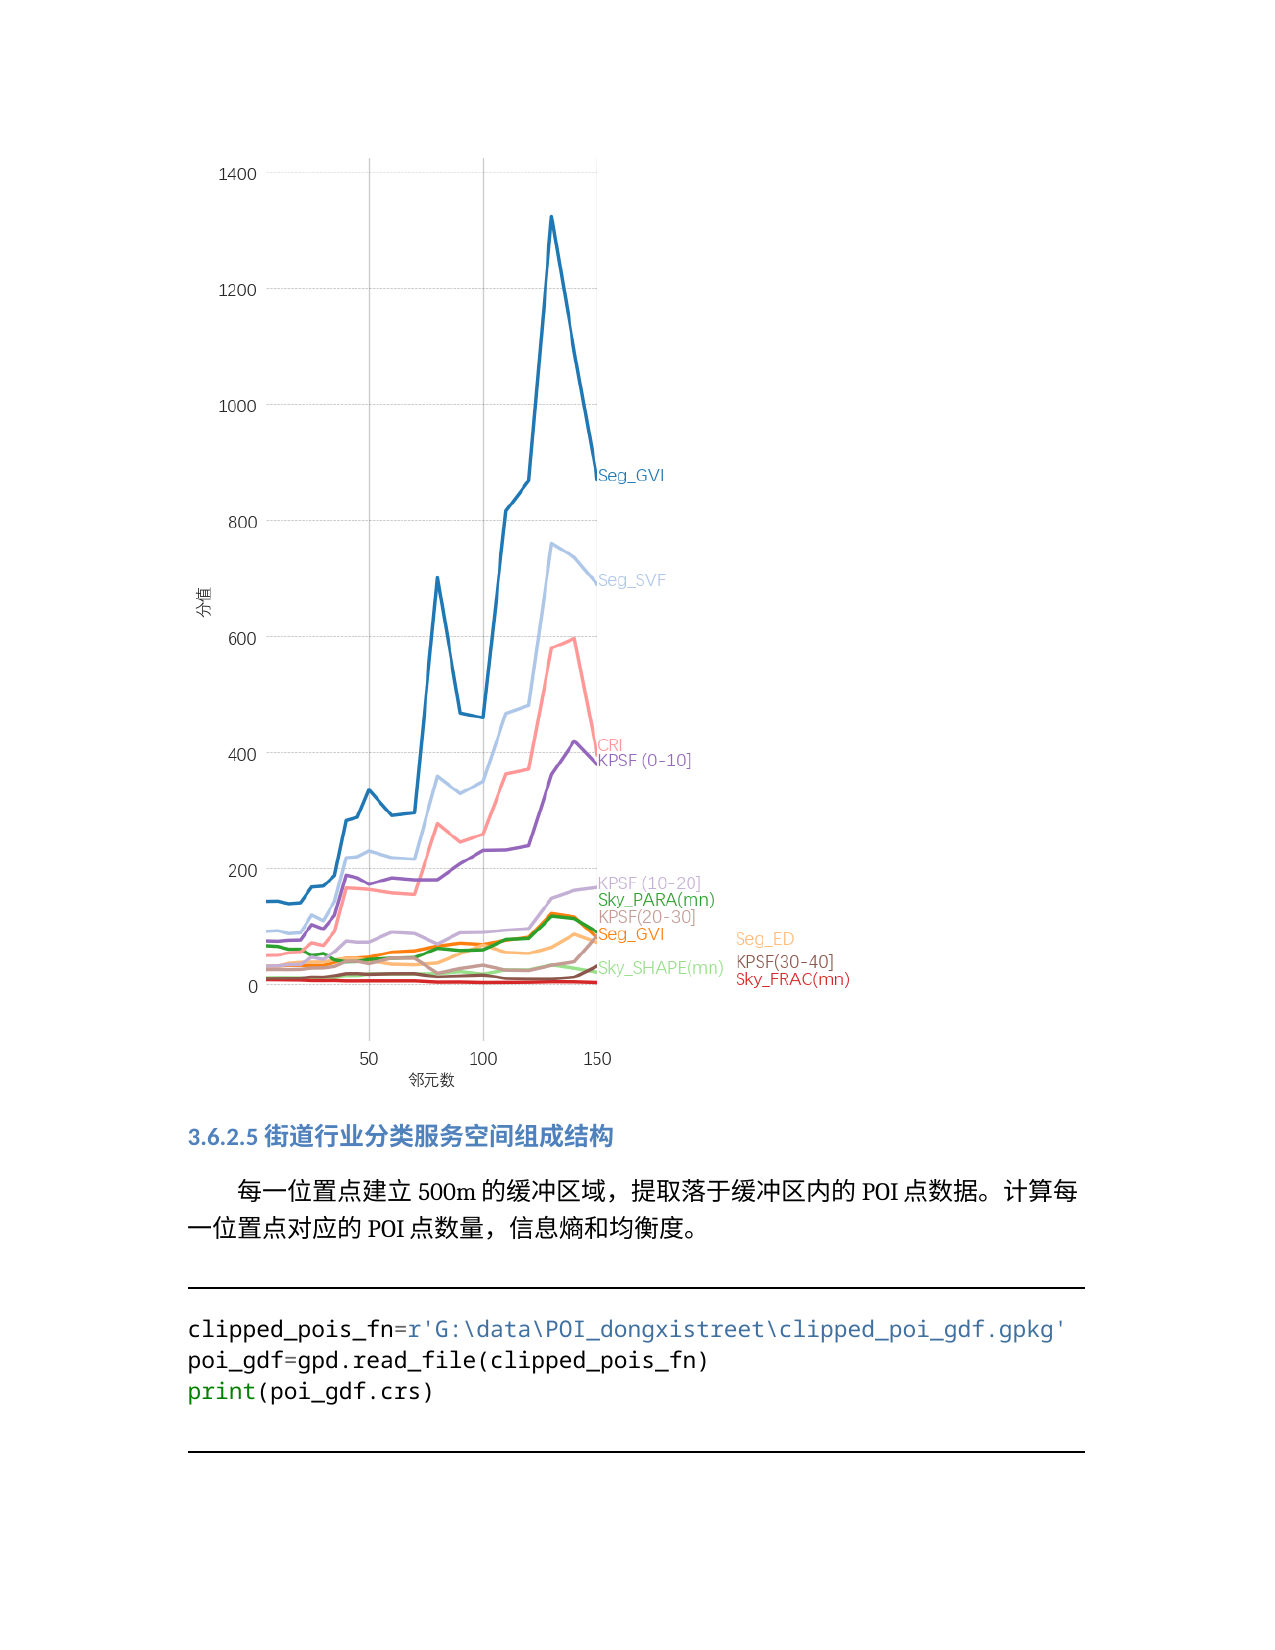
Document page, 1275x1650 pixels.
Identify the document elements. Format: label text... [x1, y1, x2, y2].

text 每一位置点建立 500m 的缓冲区域，提取落于缓冲区内的POI点数据。计算每一位置点对应的POI点数量，信息熵和均衡度。 [187, 1172, 1087, 1244]
text clipped_pois_fn=r'G:\data\POI_dongxistreet\clipped_poi_gdf.gpkg' poi_gdf=gpd.read_file(clipped_pois_fn) print(poi_gdf.crs) [187, 1313, 1087, 1406]
subtitle 3.6.2.5 街道行业分类服务空间组成结构 [187, 1117, 1087, 1153]
picture [187, 150, 858, 1096]
